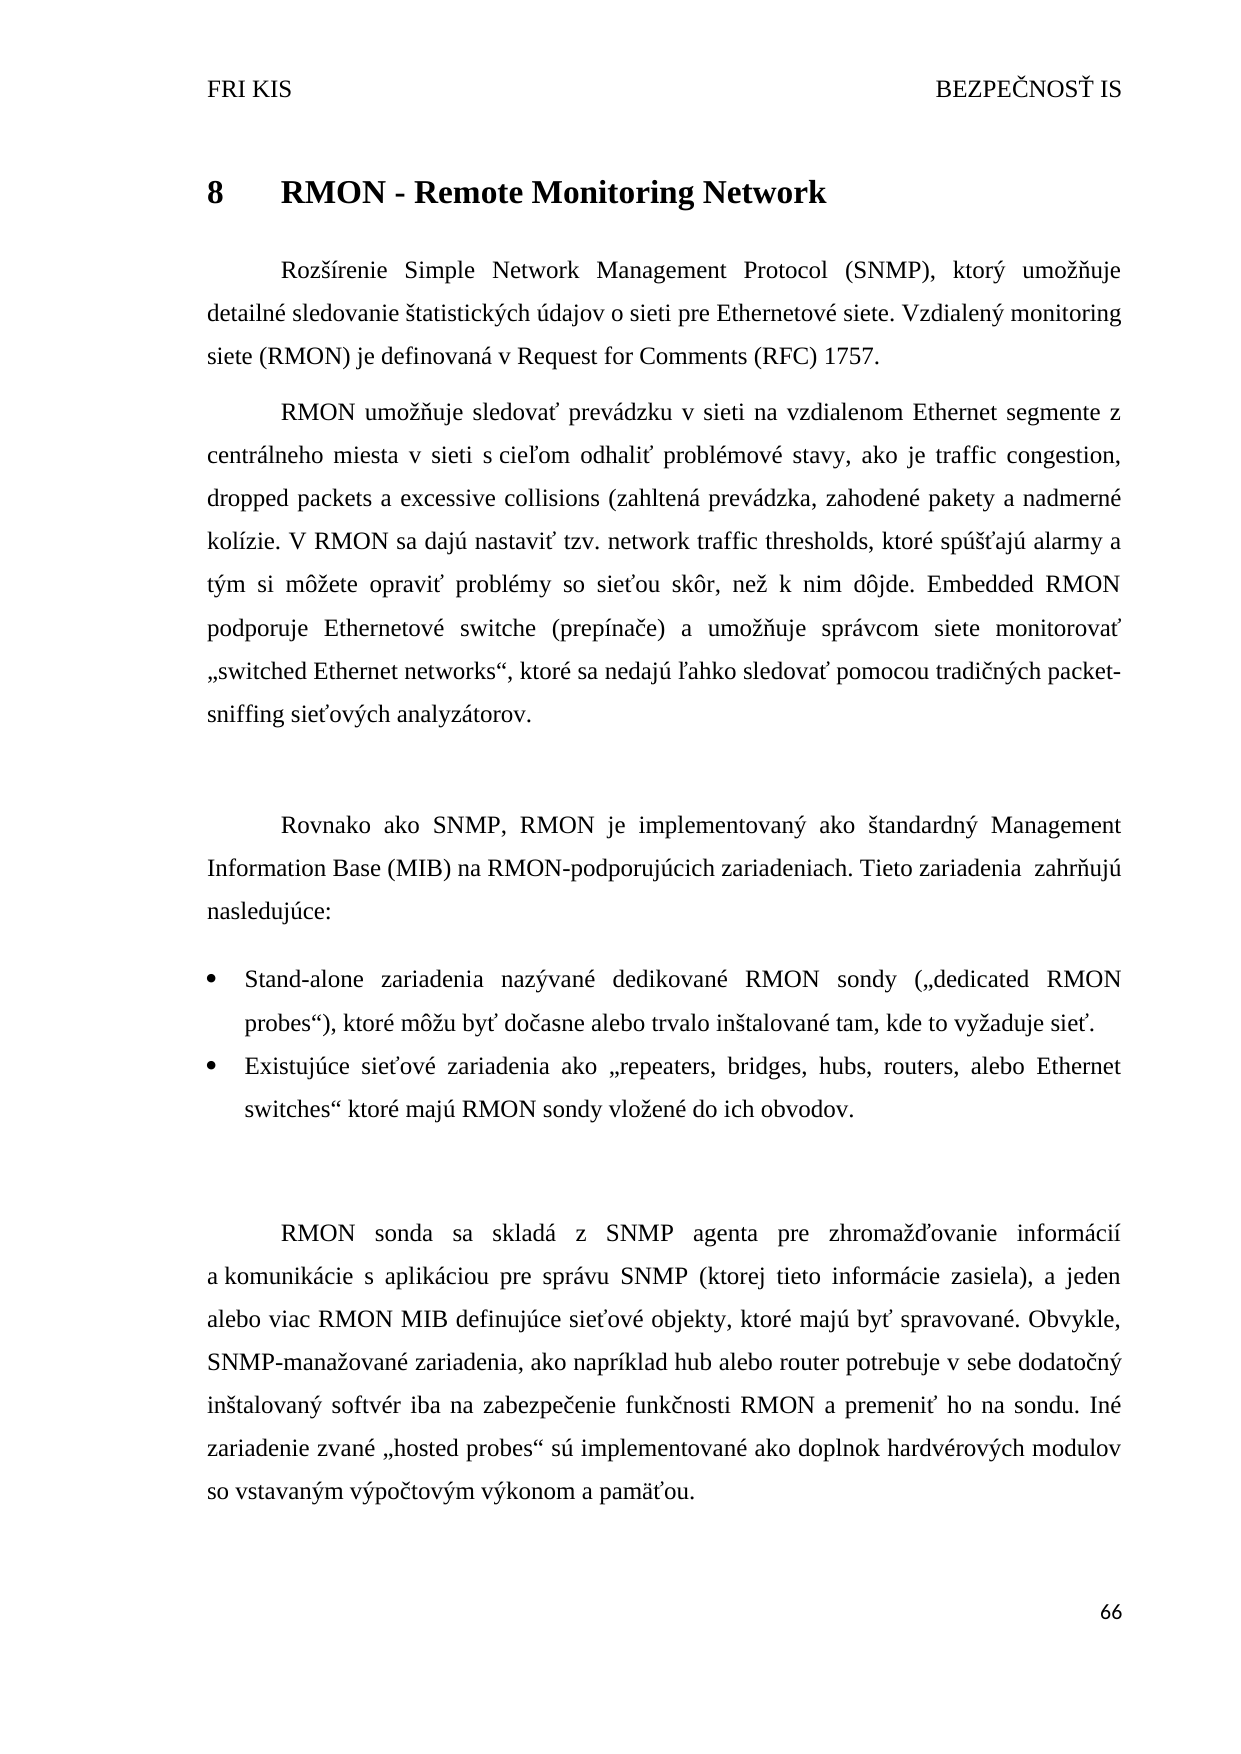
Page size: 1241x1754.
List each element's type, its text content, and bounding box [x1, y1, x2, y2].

subtitle RMON - Remote Monitoring Network [207, 173, 1122, 211]
list Existujúce sieťové zariadenia ako „repeaters, bridges, hubs, routers, alebo Ethernet switches“ ktoré majú RMON sondy vložené do ich obvodov. [207, 1051, 1122, 1123]
text Rovnako ako SNMP, RMON je implementovaný ako štandardný Management Information Base (MIB) na RMON-podporujúcich zariadeniach. Tieto zariadenia zahrňujú nasledujúce: [207, 810, 1122, 925]
text Rozšírenie Simple Network Management Protocol (SNMP), ktorý umožňuje detailné sledovanie štatistických údajov o sieti pre Ethernetové siete. Vzdialený monitoring siete (RMON) je definovaná v Request for Comments (RFC) 1757. [207, 255, 1122, 370]
text RMON sonda sa skladá z SNMP agenta pre zhromažďovanie informácií a komunikácie s aplikáciou pre správu SNMP (ktorej tieto informácie zasiela), a jeden alebo viac RMON MIB definujúce sieťové objekty, ktoré majú byť spravované. Obvykle, SNMP-manažované zariadenia, ako napríklad hub alebo router potrebuje v sebe dodatočný inštalovaný softvér iba na zabezpečenie funkčnosti RMON a premeniť ho na sondu. Iné zariadenie zvané „hosted probes“ sú implementované ako doplnok hardvérových modulov so vstavaným výpočtovým výkonom a pamäťou. [207, 1218, 1122, 1505]
text RMON umožňuje sledovať prevádzku v sieti na vzdialenom Ethernet segmente z centrálneho miesta v sieti s cieľom odhaliť problémové stavy, ako je traffic congestion, dropped packets a excessive collisions (zahltená prevádzka, zahodené pakety a nadmerné kolízie. V RMON sa dajú nastaviť tzv. network traffic thresholds, ktoré spúšťajú alarmy a tým si môžete opraviť problémy so sieťou skôr, než k nim dôjde. Embedded RMON podporuje Ethernetové switche (prepínače) a umožňuje správcom siete monitorovať „switched Ethernet networks“, ktoré sa nedajú ľahko sledovať pomocou tradičných packet-sniffing sieťových analyzátorov. [207, 397, 1122, 728]
list Stand-alone zariadenia nazývané dedikované RMON sondy („dedicated RMON probes“), ktoré môžu byť dočasne alebo trvalo inštalované tam, kde to vyžaduje sieť. [207, 964, 1122, 1036]
